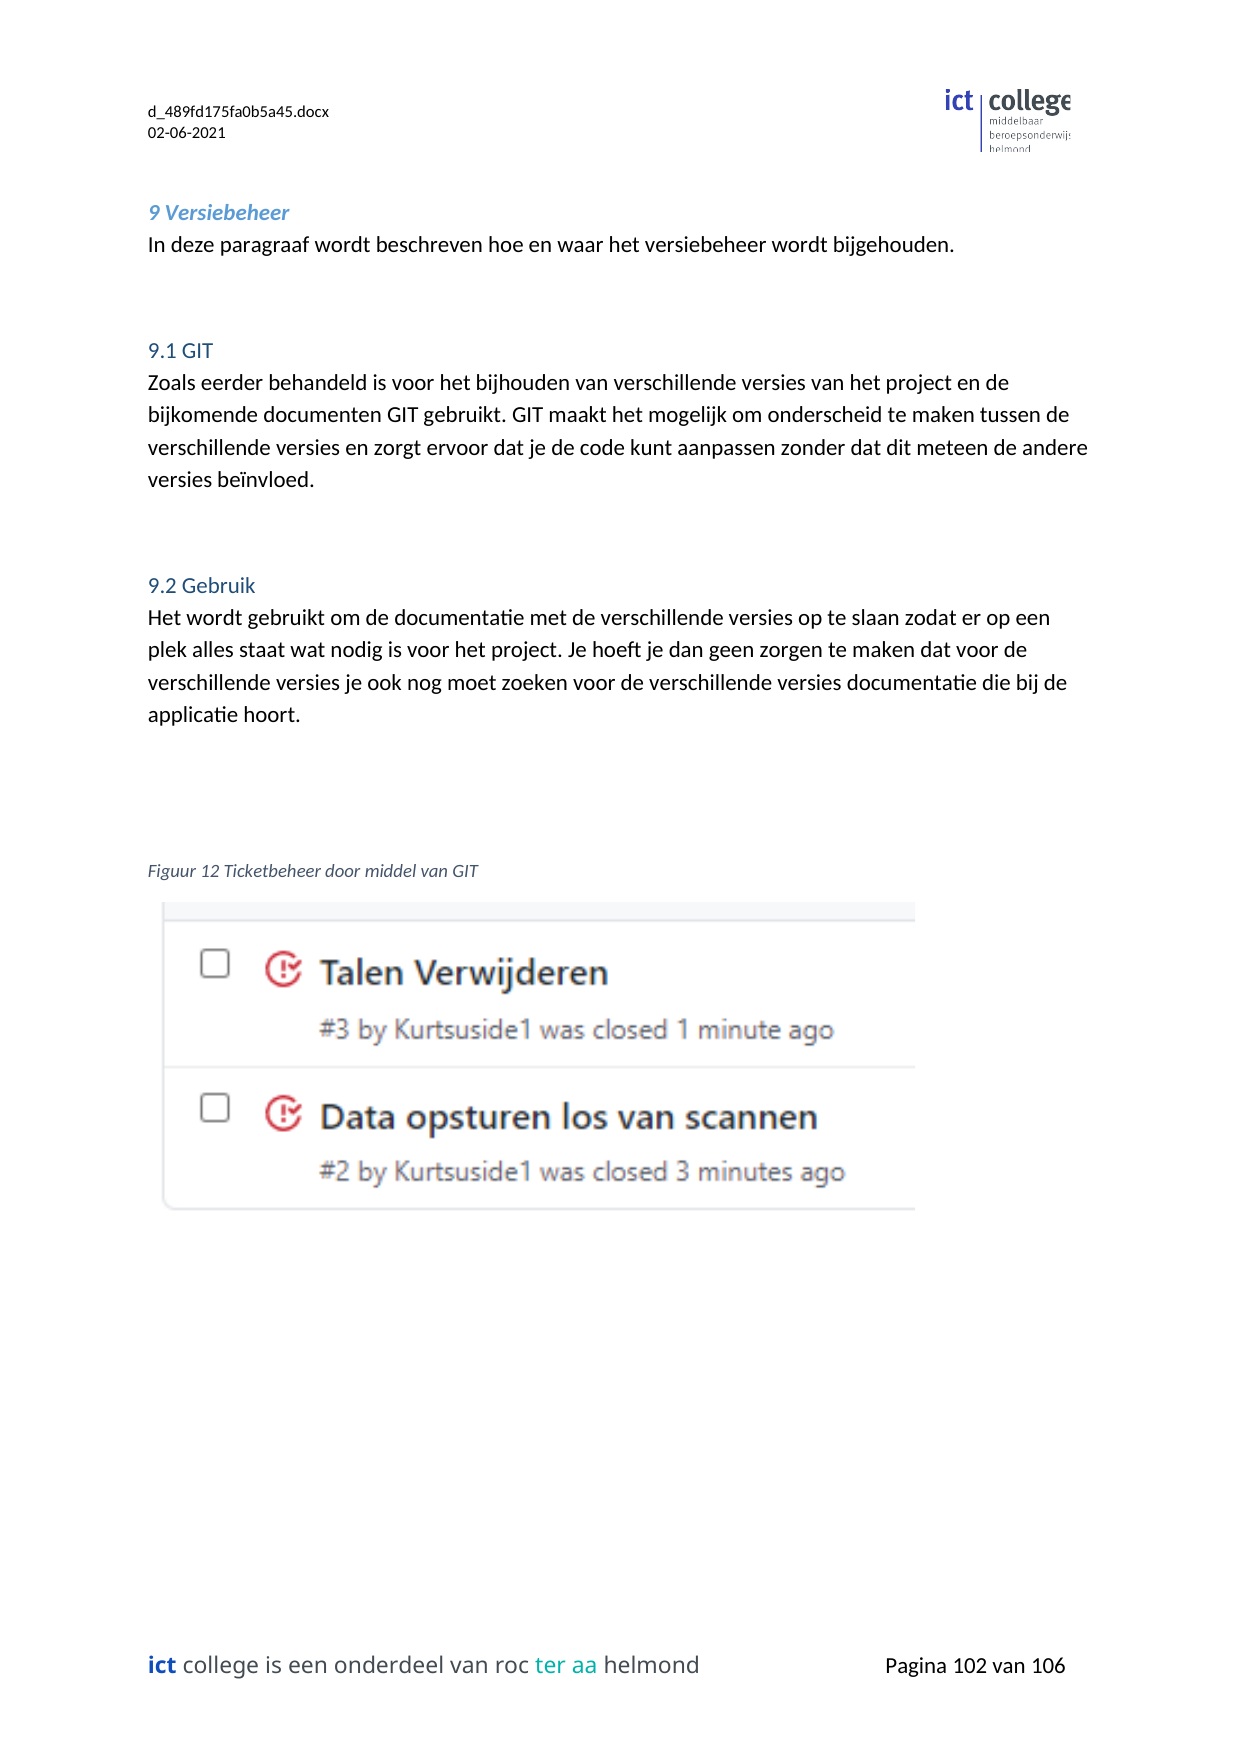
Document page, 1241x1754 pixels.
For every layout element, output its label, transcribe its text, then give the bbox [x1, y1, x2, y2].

subtitle 9.1 GIT [148, 336, 1093, 364]
picture [147, 902, 916, 1222]
text Zoals eerder behandeld is voor het bijhouden van verschillende versies van het project en de bijkomende documenten GIT gebruikt. GIT maakt het mogelijk om onderscheid te maken tussen de verschillende versies en zorgt ervoor dat je de code kunt aanpassen zonder dat dit meteen de andere versies beïnvloed. [148, 368, 1093, 493]
subtitle 9.2 Gebruik [148, 571, 1093, 599]
subtitle 9 Versiebeheer [148, 198, 1093, 226]
text Figuur 12 Ticketbeheer door middel van GIT [148, 859, 1093, 882]
text Het wordt gebruikt om de documentatie met de verschillende versies op te slaan zodat er op een plek alles staat wat nodig is voor het project. Je hoeft je dan geen zorgen te maken dat voor de verschillende versies je ook nog moet zoeken voor de verschillende versies documentatie die bij de applicatie hoort. [148, 603, 1093, 728]
text In deze paragraaf wordt beschreven hoe en waar het versiebeheer wordt bijgehouden. [148, 230, 1093, 258]
picture [945, 89, 1071, 152]
